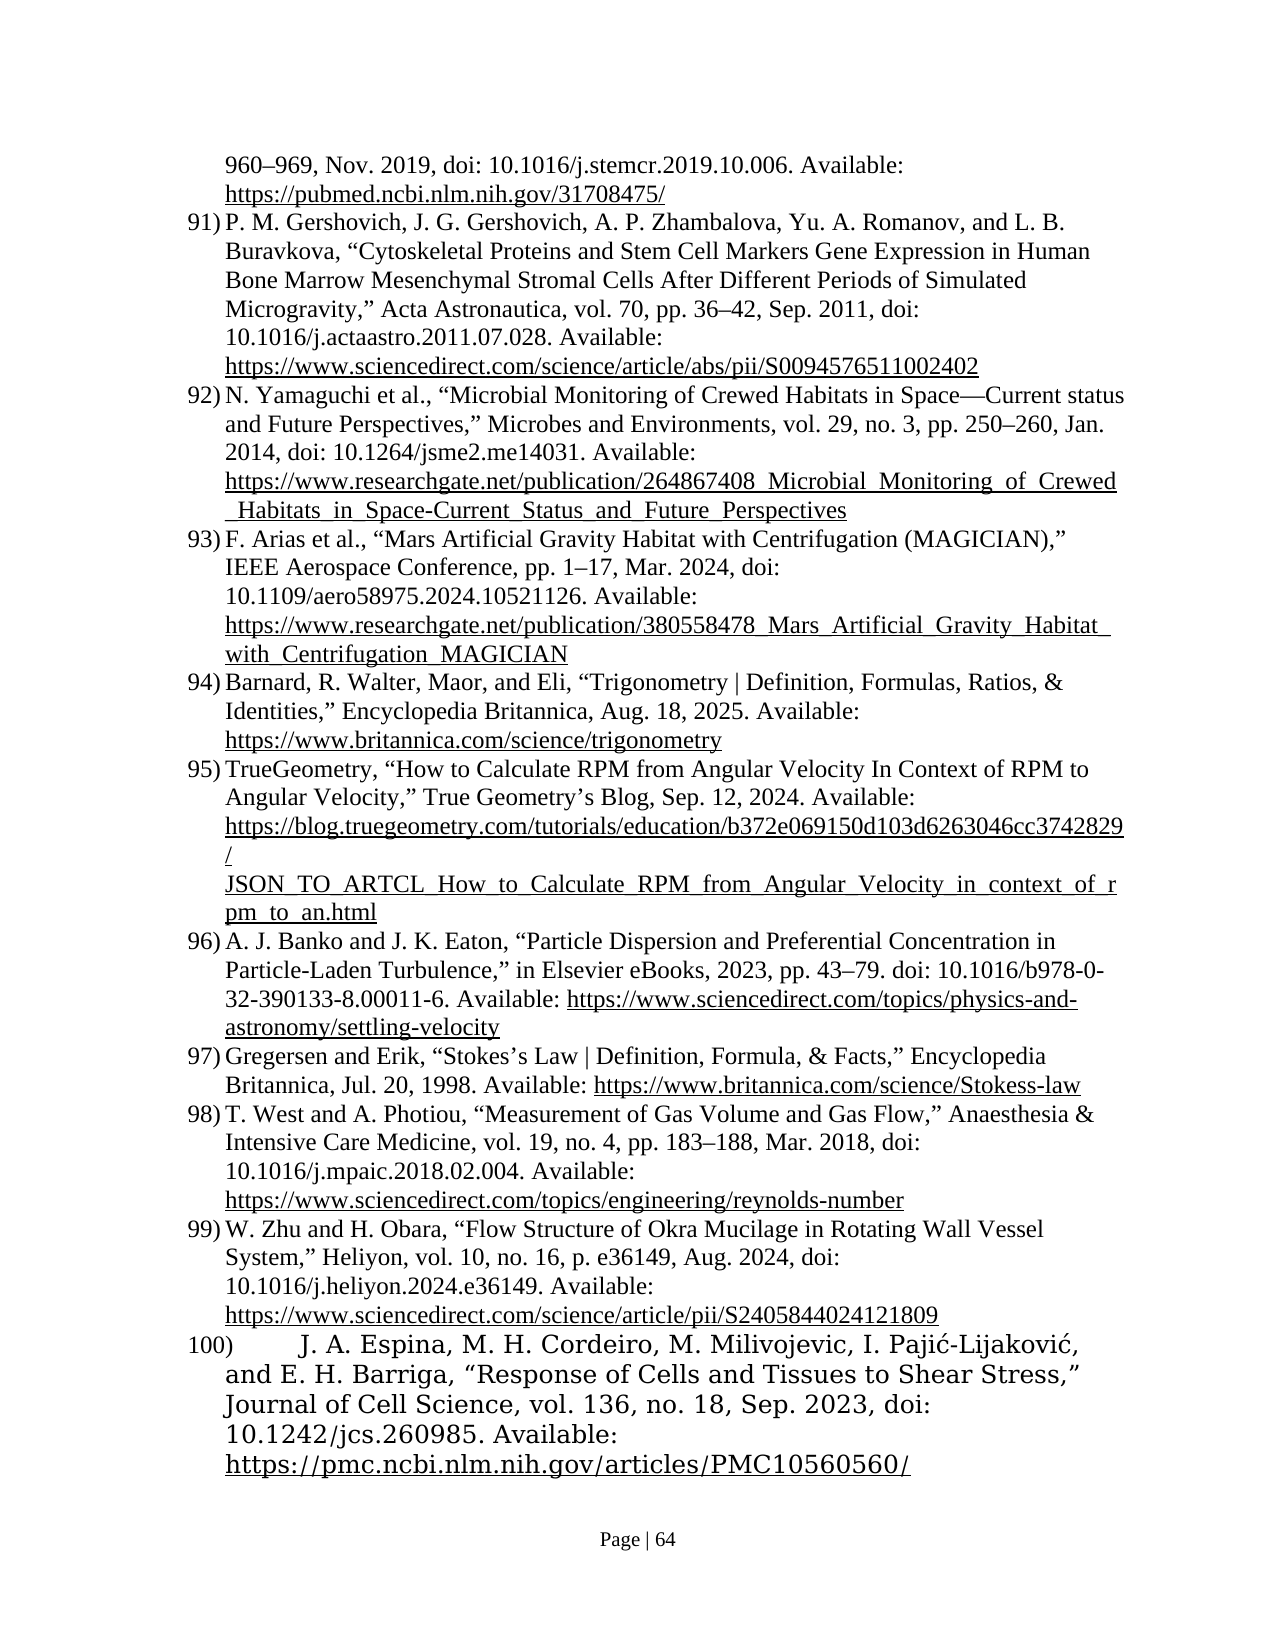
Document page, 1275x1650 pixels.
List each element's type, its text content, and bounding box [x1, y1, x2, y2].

list TrueGeometry, “How to Calculate RPM from Angular Velocity In Context of RPM to Angular Velocity,” True Geometry’s Blog, Sep. 12, 2024. Available: https://blog.truegeometry.com/tutorials/education/b372e069150d103d6263046cc3742829/JSON_TO_ARTCL_How_to_Calculate_RPM_from_Angular_Velocity_in_context_of_rpm_to_an.html [187, 754, 1125, 926]
list Barnard, R. Walter, Maor, and Eli, “Trigonometry | Definition, Formulas, Ratios, & Identities,” Encyclopedia Britannica, Aug. 18, 2025. Available: https://www.britannica.com/science/trigonometry [187, 667, 1125, 754]
list P. M. Gershovich, J. G. Gershovich, A. P. Zhambalova, Yu. A. Romanov, and L. B. Buravkova, “Cytoskeletal Proteins and Stem Cell Markers Gene Expression in Human Bone Marrow Mesenchymal Stromal Cells After Different Periods of Simulated Microgravity,” Acta Astronautica, vol. 70, pp. 36–42, Sep. 2011, doi: 10.1016/j.actaastro.2011.07.028. Available: https://www.sciencedirect.com/science/article/abs/pii/S0094576511002402 [187, 207, 1125, 380]
list W. Zhu and H. Obara, “Flow Structure of Okra Mucilage in Rotating Wall Vessel System,” Heliyon, vol. 10, no. 16, p. e36149, Aug. 2024, doi: 10.1016/j.heliyon.2024.e36149. Available: https://www.sciencedirect.com/science/article/pii/S2405844024121809 [187, 1214, 1125, 1329]
list A. J. Banko and J. K. Eaton, “Particle Dispersion and Preferential Concentration in Particle-Laden Turbulence,” in Elsevier eBooks, 2023, pp. 43–79. doi: 10.1016/b978-0-32-390133-8.00011-6. Available: https://www.sciencedirect.com/topics/physics-and-astronomy/settling-velocity [187, 926, 1125, 1041]
list Gregersen and Erik, “Stokes’s Law | Definition, Formula, & Facts,” Encyclopedia Britannica, Jul. 20, 1998. Available: https://www.britannica.com/science/Stokess-law [187, 1041, 1125, 1099]
list T. West and A. Photiou, “Measurement of Gas Volume and Gas Flow,” Anaesthesia & Intensive Care Medicine, vol. 19, no. 4, pp. 183–188, Mar. 2018, doi: 10.1016/j.mpaic.2018.02.004. Available: https://www.sciencedirect.com/topics/engineering/reynolds-number [187, 1099, 1125, 1214]
list F. Arias et al., “Mars Artificial Gravity Habitat with Centrifugation (MAGICIAN),” IEEE Aerospace Conference, pp. 1–17, Mar. 2024, doi: 10.1109/aero58975.2024.10521126. Available: https://www.researchgate.net/publication/380558478_Mars_Artificial_Gravity_Habitat_with_Centrifugation_MAGICIAN [187, 524, 1125, 667]
list N. Yamaguchi et al., “Microbial Monitoring of Crewed Habitats in Space—Current status and Future Perspectives,” Microbes and Environments, vol. 29, no. 3, pp. 250–260, Jan. 2014, doi: 10.1264/jsme2.me14031. Available: https://www.researchgate.net/publication/264867408_Microbial_Monitoring_of_Crewed_Habitats_in_Space-Current_Status_and_Future_Perspectives [187, 380, 1125, 524]
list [187, 150, 1125, 207]
list J. A. Espina, M. H. Cordeiro, M. Milivojevic, I. Pajić-Lijaković, and E. H. Barriga, “Response of Cells and Tissues to Shear Stress,” Journal of Cell Science, vol. 136, no. 18, Sep. 2023, doi: 10.1242/jcs.260985. Available: https://pmc.ncbi.nlm.nih.gov/articles/PMC10560560/ [187, 1329, 1125, 1479]
